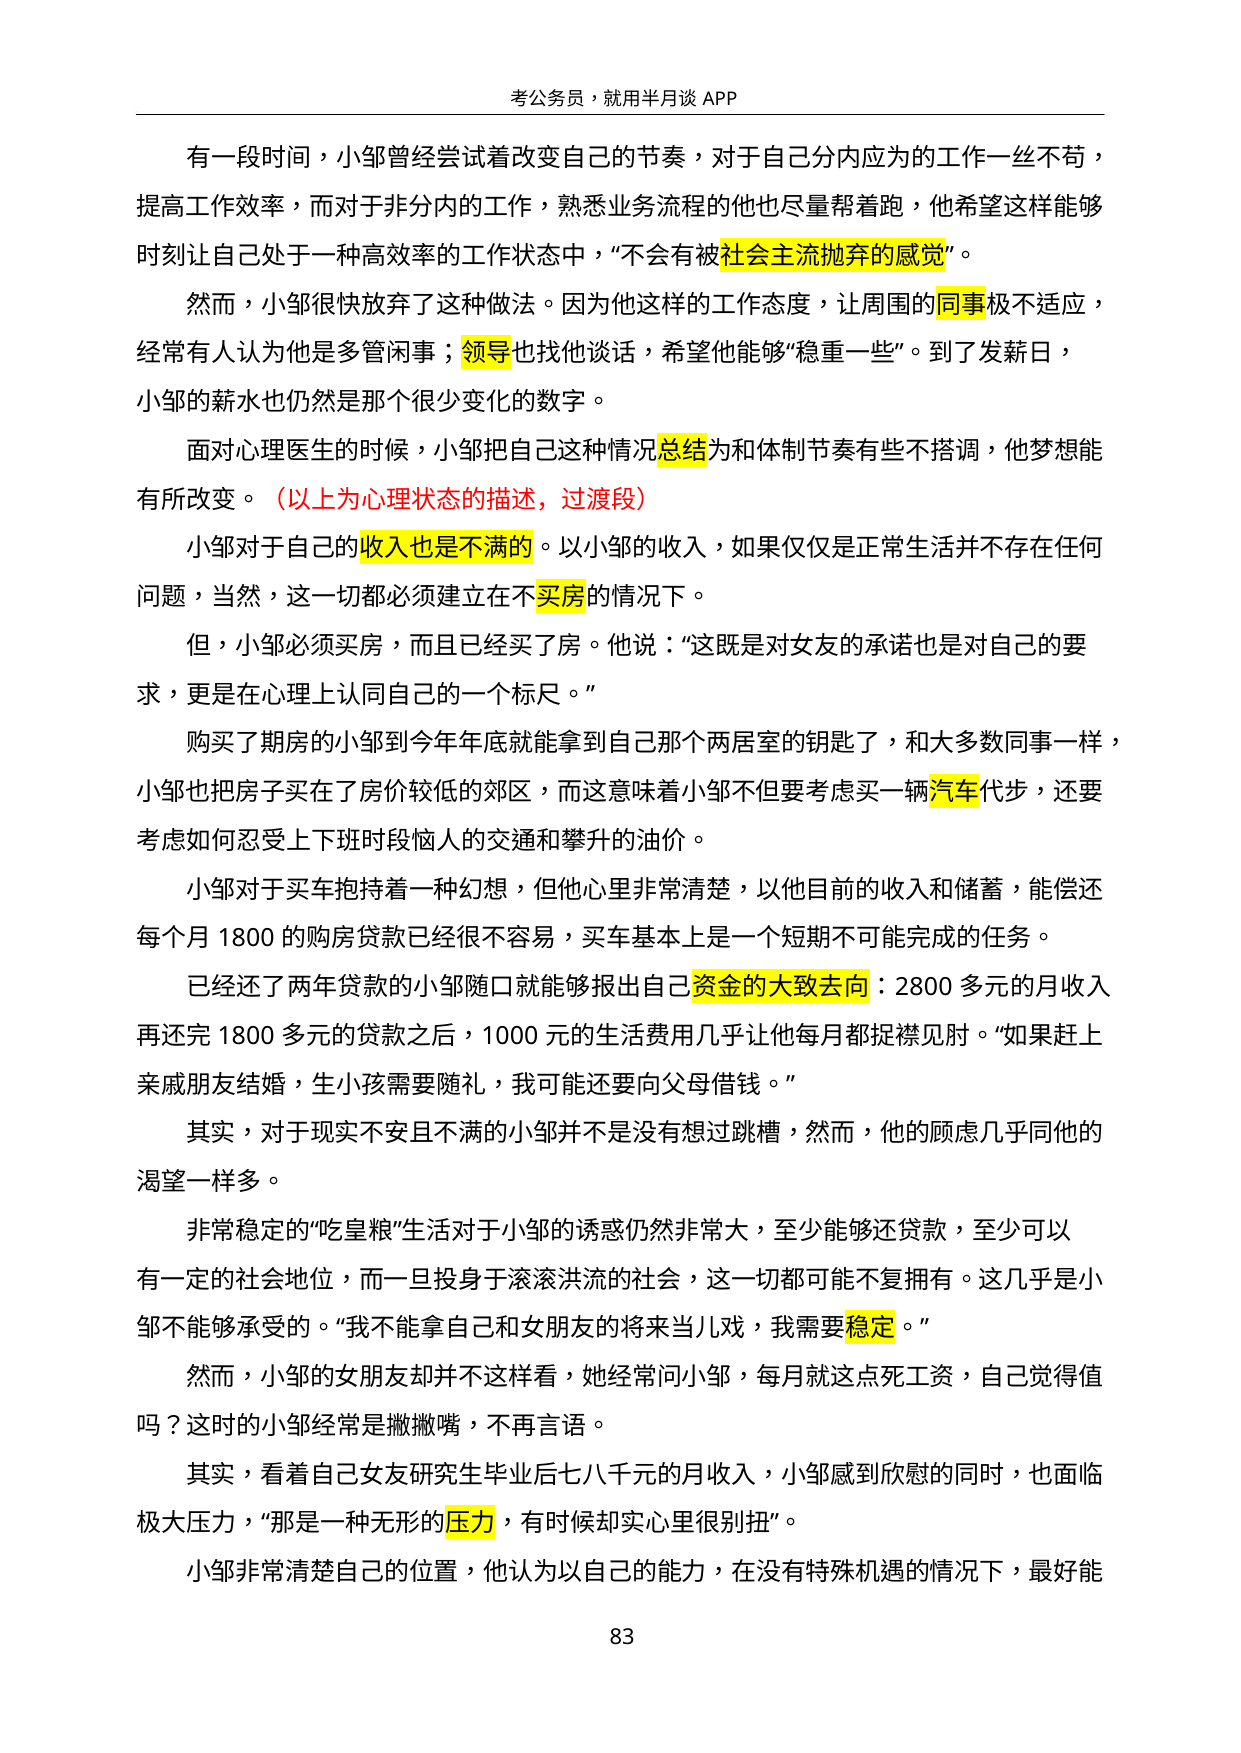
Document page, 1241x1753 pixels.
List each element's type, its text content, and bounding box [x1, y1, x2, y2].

text 已经还了两年贷款的小邹随口就能够报出自己资金的大致去向：2800 多元的月收入 [186, 975, 692, 1001]
text 邹不能够承受的。“我不能拿自己和女朋友的将来当儿戏，我需要稳定。” [895, 1316, 1217, 1342]
text 购买了期房的小邹到今年年底就能拿到自己那个两居室的钥匙了，和大多数同事一样， [186, 731, 1217, 757]
text 非常稳定的“吃皇粮”生活对于小邹的诱惑仍然非常大，至少能够还贷款，至少可以 [186, 1218, 1217, 1244]
text 有所改变。（以上为心理状态的描述，过渡段） [136, 487, 1217, 513]
text 经常有人认为他是多管闲事；领导也找他谈话，希望他能够“稳重一些”。到了发薪日， [136, 341, 461, 367]
text 其实，对于现实不安且不满的小邹并不是没有想过跳槽，然而，他的顾虑几乎同他的 [186, 1121, 1217, 1147]
text 小邹对于买车抱持着一种幻想，但他心里非常清楚，以他目前的收入和储蓄，能偿还 [186, 877, 1217, 903]
text 考虑如何忍受上下班时段恼人的交通和攀升的油价。 [136, 828, 1217, 854]
text 时刻让自己处于一种高效率的工作状态中，“不会有被社会主流抛弃的感觉”。 [136, 243, 720, 269]
text 每个月 1800 的购房贷款已经很不容易，买车基本上是一个短期不可能完成的任务。 [136, 926, 1217, 952]
text 但，小邹必须买房，而且已经买了房。他说：“这既是对女友的承诺也是对自己的要 [186, 633, 1217, 659]
text 小邹也把房子买在了房价较低的郊区，而这意味着小邹不但要考虑买一辆汽车代步，还要 [136, 780, 929, 806]
text 问题，当然，这一切都必须建立在不买房的情况下。 [136, 585, 536, 611]
text 面对心理医生的时候，小邹把自己这种情况总结为和体制节奏有些不搭调，他梦想能 [707, 438, 1217, 464]
text 有一定的社会地位，而一旦投身于滚滚洪流的社会，这一切都可能不复拥有。这几乎是小 [136, 1267, 1217, 1293]
text 有一段时间，小邹曾经尝试着改变自己的节奏，对于自己分内应为的工作一丝不苟， [186, 146, 1217, 172]
text 面对心理医生的时候，小邹把自己这种情况总结为和体制节奏有些不搭调，他梦想能 [186, 438, 657, 464]
text 小邹非常清楚自己的位置，他认为以自己的能力，在没有特殊机遇的情况下，最好能 [186, 1560, 1217, 1586]
picture [133, 110, 1107, 117]
text 然而，小邹很快放弃了这种做法。因为他这样的工作态度，让周围的同事极不适应， [186, 292, 936, 318]
text 小邹对于自己的收入也是不满的。以小邹的收入，如果仅仅是正常生活并不存在任何 [533, 536, 1217, 562]
text 83 [609, 1624, 1217, 1649]
text 经常有人认为他是多管闲事；领导也找他谈话，希望他能够“稳重一些”。到了发薪日， [511, 341, 1217, 367]
text 然而，小邹很快放弃了这种做法。因为他这样的工作态度，让周围的同事极不适应， [986, 292, 1217, 318]
text 渴望一样多。 [136, 1170, 1217, 1196]
text 邹不能够承受的。“我不能拿自己和女朋友的将来当儿戏，我需要稳定。” [136, 1316, 845, 1342]
text 极大压力，“那是一种无形的压力，有时候却实心里很别扭”。 [495, 1511, 1217, 1537]
text 考公务员，就用半月谈 APP [510, 89, 1217, 109]
text 再还完 1800 多元的贷款之后，1000 元的生活费用几乎让他每月都捉襟见肘。“如果赶上 [136, 1023, 1217, 1049]
text 问题，当然，这一切都必须建立在不买房的情况下。 [586, 585, 1217, 611]
text 其实，看着自己女友研究生毕业后七八千元的月收入，小邹感到欣慰的同时，也面临 [186, 1462, 1217, 1488]
text 吗？这时的小邹经常是撇撇嘴，不再言语。 [136, 1413, 1217, 1439]
text 小邹的薪水也仍然是那个很少变化的数字。 [136, 390, 1217, 416]
text 已经还了两年贷款的小邹随口就能够报出自己资金的大致去向：2800 多元的月收入 [870, 975, 1217, 1001]
text 亲戚朋友结婚，生小孩需要随礼，我可能还要向父母借钱。” [136, 1072, 1217, 1098]
text 提高工作效率，而对于非分内的工作，熟悉业务流程的他也尽量帮着跑，他希望这样能够 [136, 195, 1217, 221]
text 然而，小邹的女朋友却并不这样看，她经常问小邹，每月就这点死工资，自己觉得值 [186, 1365, 1217, 1391]
text 小邹也把房子买在了房价较低的郊区，而这意味着小邹不但要考虑买一辆汽车代步，还要 [979, 780, 1217, 806]
text 时刻让自己处于一种高效率的工作状态中，“不会有被社会主流抛弃的感觉”。 [945, 243, 1217, 269]
text 极大压力，“那是一种无形的压力，有时候却实心里很别扭”。 [136, 1511, 445, 1537]
text 求，更是在心理上认同自己的一个标尺。” [136, 682, 1217, 708]
text 小邹对于自己的收入也是不满的。以小邹的收入，如果仅仅是正常生活并不存在任何 [186, 536, 360, 562]
